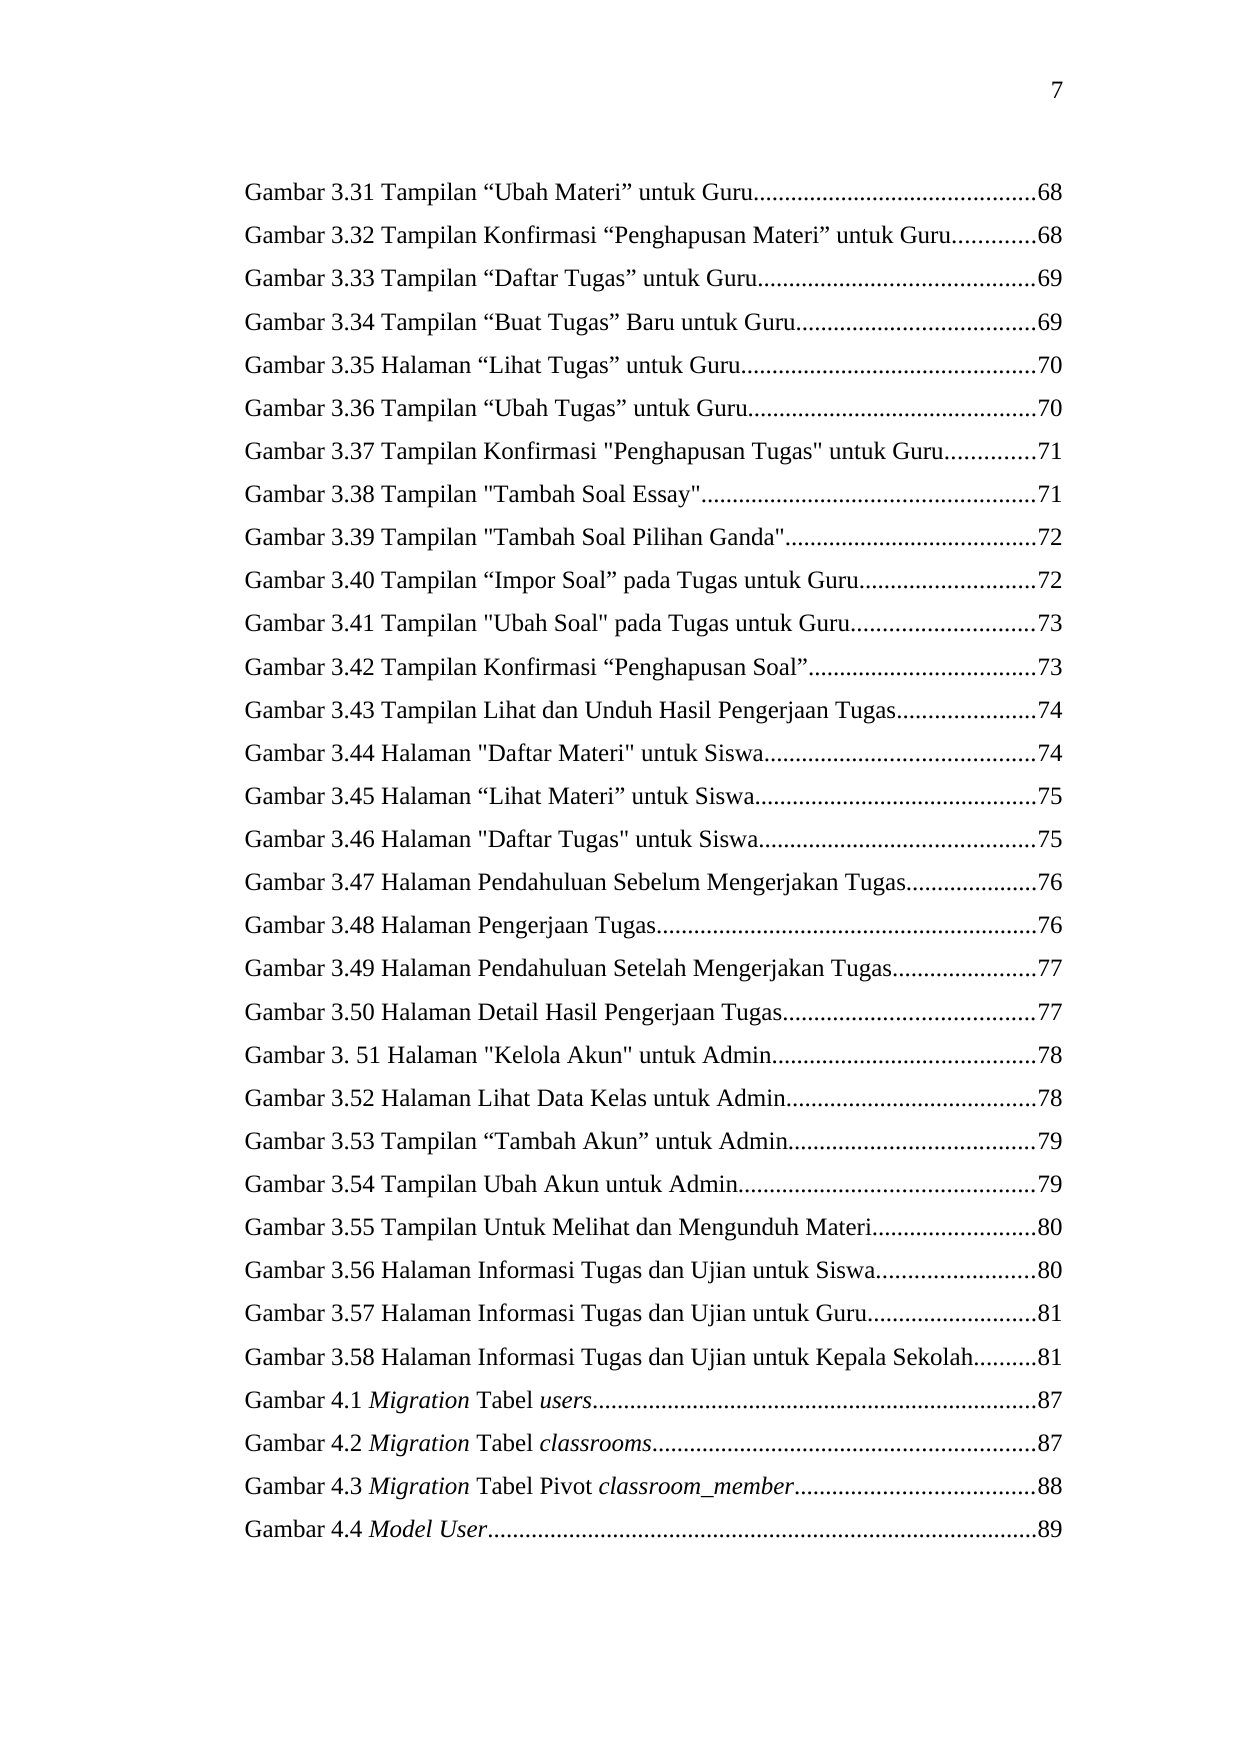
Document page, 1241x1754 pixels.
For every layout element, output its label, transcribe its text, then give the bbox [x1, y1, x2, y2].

text Gambar 3. 51 Halaman "Kelola Akun" untuk Admin 78 [207, 1040, 1063, 1068]
text Gambar 3.36 Tampilan “Ubah Tugas” untuk Guru 70 [207, 393, 1063, 422]
text Gambar 3.44 Halaman "Daftar Materi" untuk Siswa 74 [207, 738, 1063, 767]
text Gambar 3.31 Tampilan “Ubah Materi” untuk Guru 68 [207, 177, 1063, 206]
text Gambar 3.39 Tampilan "Tambah Soal Pilihan Ganda" 72 [207, 522, 1063, 551]
text Gambar 3.50 Halaman Detail Hasil Pengerjaan Tugas 77 [207, 997, 1063, 1025]
text Gambar 3.32 Tampilan Konfirmasi “Penghapusan Materi” untuk Guru 68 [207, 220, 1063, 249]
text Gambar 3.45 Halaman “Lihat Materi” untuk Siswa 75 [207, 781, 1063, 810]
text Gambar 3.52 Halaman Lihat Data Kelas untuk Admin 78 [207, 1083, 1063, 1112]
text Gambar 3.46 Halaman "Daftar Tugas" untuk Siswa 75 [207, 824, 1063, 853]
text Gambar 3.37 Tampilan Konfirmasi "Penghapusan Tugas" untuk Guru 71 [207, 436, 1063, 465]
text Gambar 3.40 Tampilan “Impor Soal” pada Tugas untuk Guru 72 [207, 565, 1063, 594]
text Gambar 3.41 Tampilan "Ubah Soal" pada Tugas untuk Guru 73 [207, 608, 1063, 637]
text Gambar 3.58 Halaman Informasi Tugas dan Ujian untuk Kepala Sekolah 81 [207, 1342, 1063, 1370]
text Gambar 3.43 Tampilan Lihat dan Unduh Hasil Pengerjaan Tugas 74 [207, 695, 1063, 723]
text Gambar 3.55 Tampilan Untuk Melihat dan Mengunduh Materi 80 [207, 1212, 1063, 1241]
text Gambar 4.2 Migration Tabel classrooms 87 [207, 1428, 1063, 1457]
text Gambar 3.49 Halaman Pendahuluan Setelah Mengerjakan Tugas 77 [207, 953, 1063, 982]
text Gambar 3.35 Halaman “Lihat Tugas” untuk Guru 70 [207, 350, 1063, 378]
text Gambar 3.33 Tampilan “Daftar Tugas” untuk Guru 69 [207, 263, 1063, 292]
text Gambar 4.1 Migration Tabel users 87 [207, 1385, 1063, 1413]
text Gambar 3.53 Tampilan “Tambah Akun” untuk Admin 79 [207, 1126, 1063, 1155]
text Gambar 3.42 Tampilan Konfirmasi “Penghapusan Soal” 73 [207, 652, 1063, 680]
text Gambar 3.48 Halaman Pengerjaan Tugas 76 [207, 910, 1063, 939]
text Gambar 3.34 Tampilan “Buat Tugas” Baru untuk Guru 69 [207, 307, 1063, 335]
text Gambar 3.57 Halaman Informasi Tugas dan Ujian untuk Guru 81 [207, 1298, 1063, 1327]
text Gambar 3.47 Halaman Pendahuluan Sebelum Mengerjakan Tugas 76 [207, 867, 1063, 896]
text Gambar 3.56 Halaman Informasi Tugas dan Ujian untuk Siswa 80 [207, 1255, 1063, 1284]
text Gambar 4.3 Migration Tabel Pivot classroom_member 88 [207, 1471, 1063, 1500]
text Gambar 3.54 Tampilan Ubah Akun untuk Admin 79 [207, 1169, 1063, 1198]
text Gambar 4.4 Model User 89 [207, 1514, 1063, 1543]
text Gambar 3.38 Tampilan "Tambah Soal Essay" 71 [207, 479, 1063, 508]
